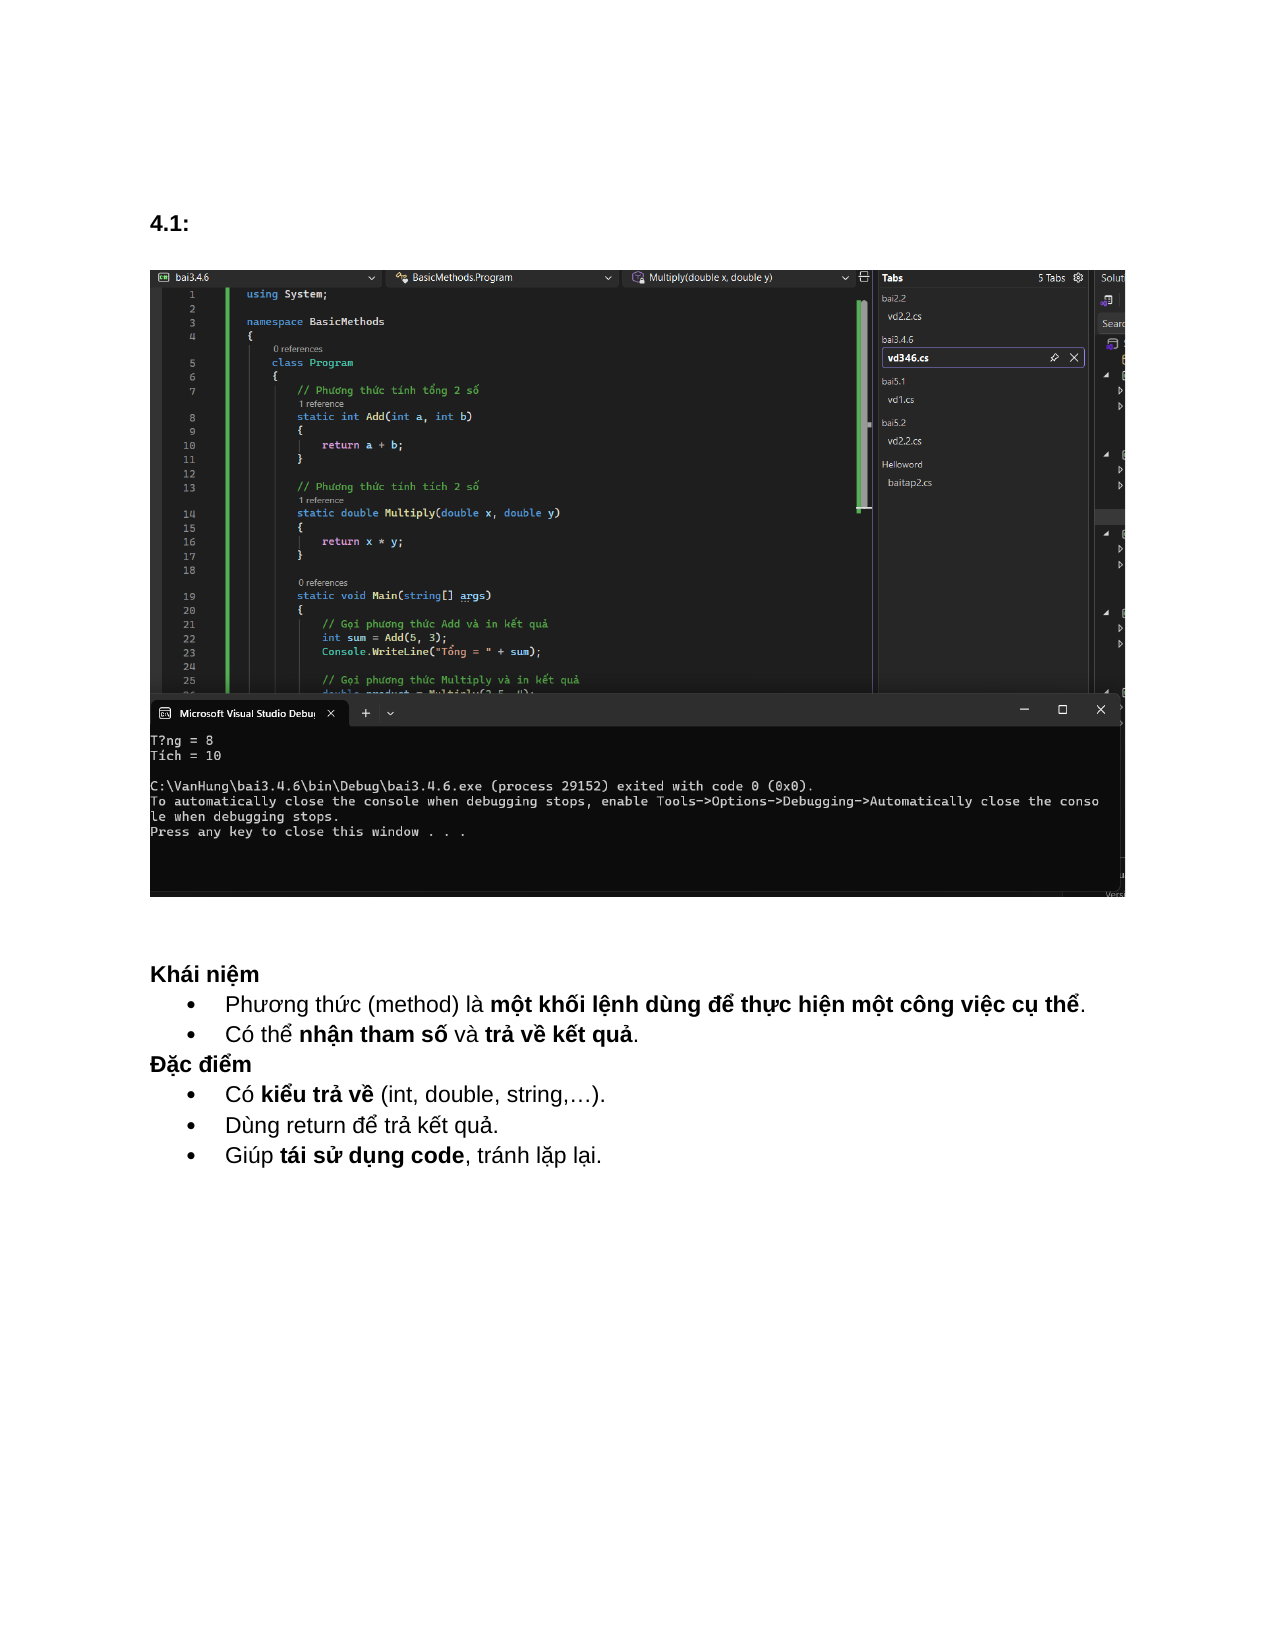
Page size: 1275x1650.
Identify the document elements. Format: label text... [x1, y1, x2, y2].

list Phương thức (method) là một khối lệnh dùng để thực hiện một công việc cụ thể. [187, 991, 1125, 1017]
text 4.1: [150, 210, 1125, 237]
picture [150, 270, 1125, 897]
list Dùng return để trả kết quả. [187, 1112, 1125, 1138]
list Có thể nhận tham số và trả về kết quả. [187, 1021, 1125, 1047]
list Giúp tái sử dụng code, tránh lặp lại. [187, 1142, 1125, 1168]
text Đặc điểm [150, 1051, 1125, 1077]
list Có kiểu trả về (int, double, string,…). [187, 1081, 1125, 1108]
text Khái niệm [150, 961, 1125, 987]
